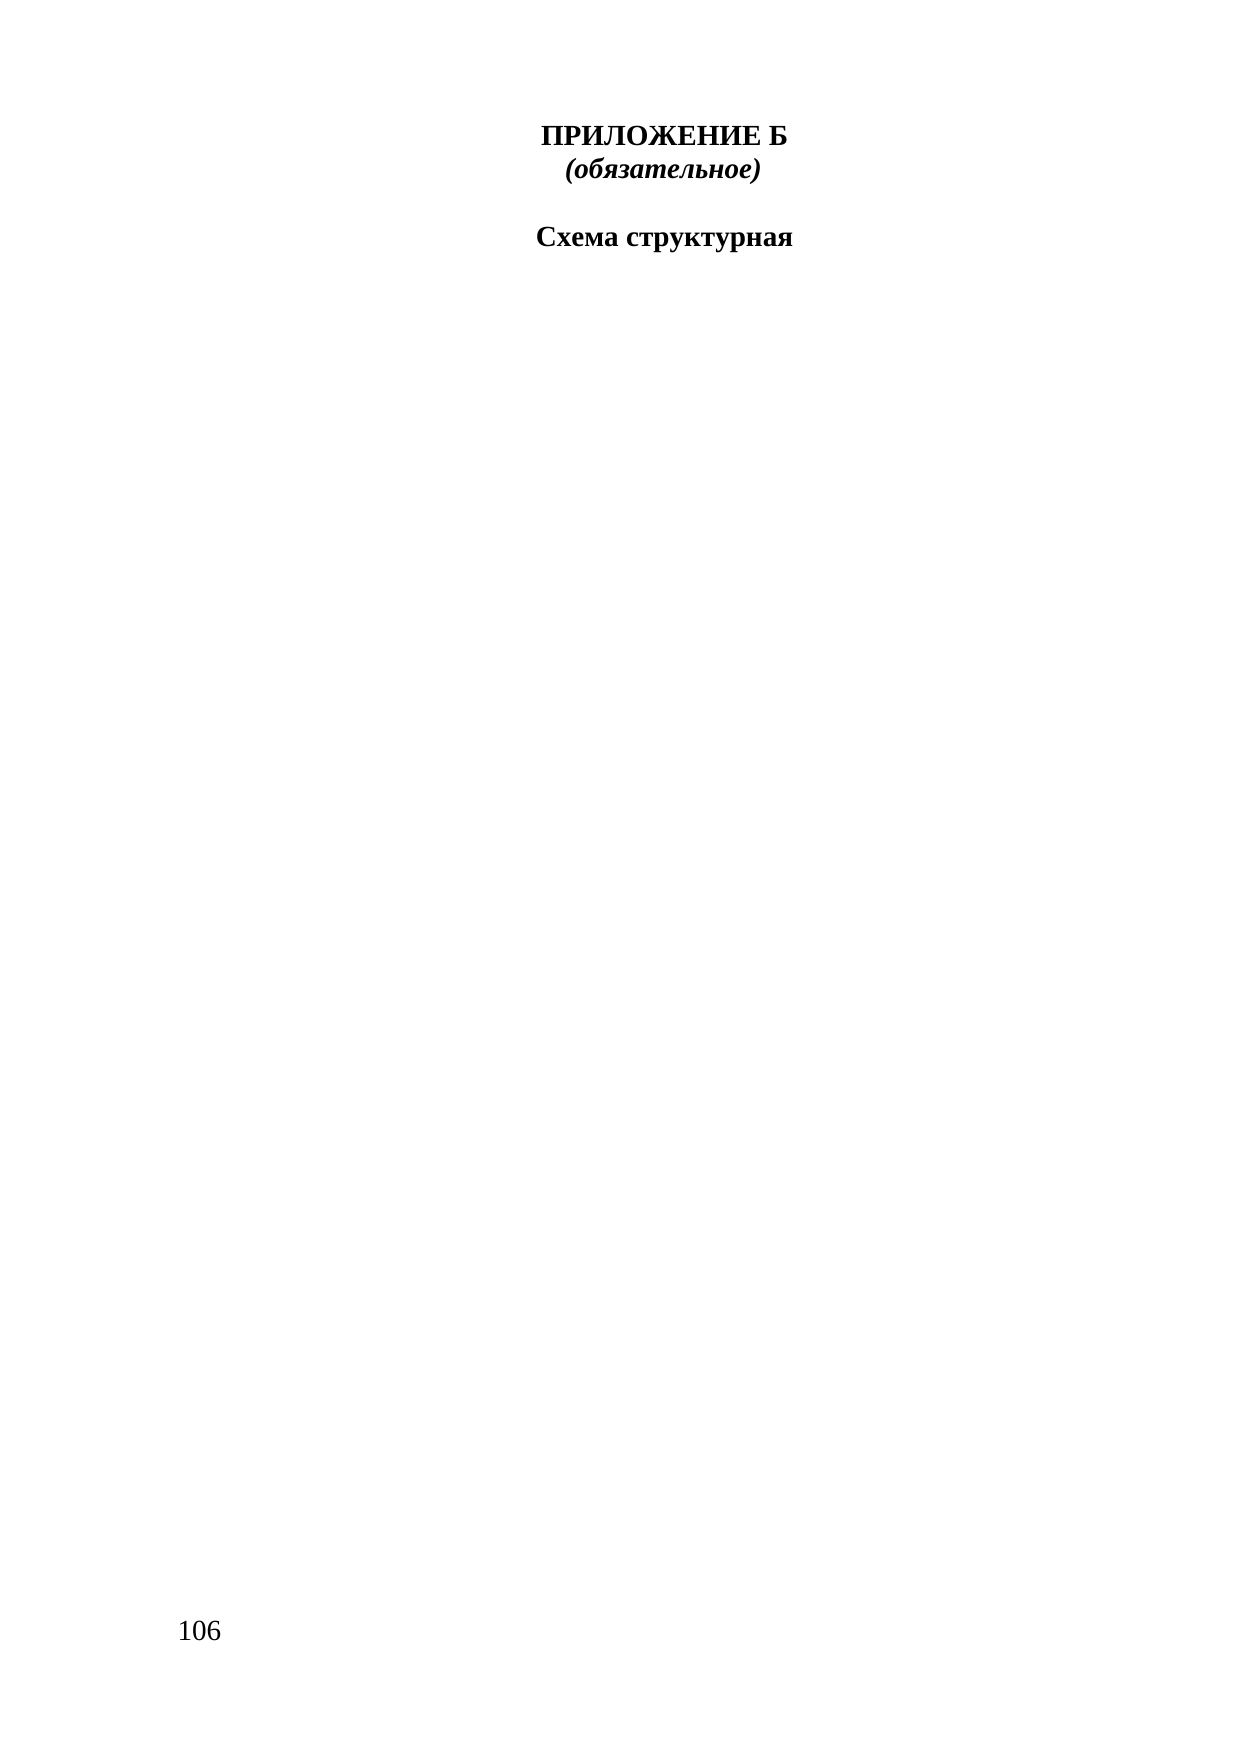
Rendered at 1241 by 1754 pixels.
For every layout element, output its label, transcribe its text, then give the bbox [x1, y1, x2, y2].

subtitle ПРИЛОЖЕНИЕ Б [177, 118, 1152, 152]
text Схема структурная [177, 219, 1152, 252]
text (обязательное) [177, 152, 1152, 185]
